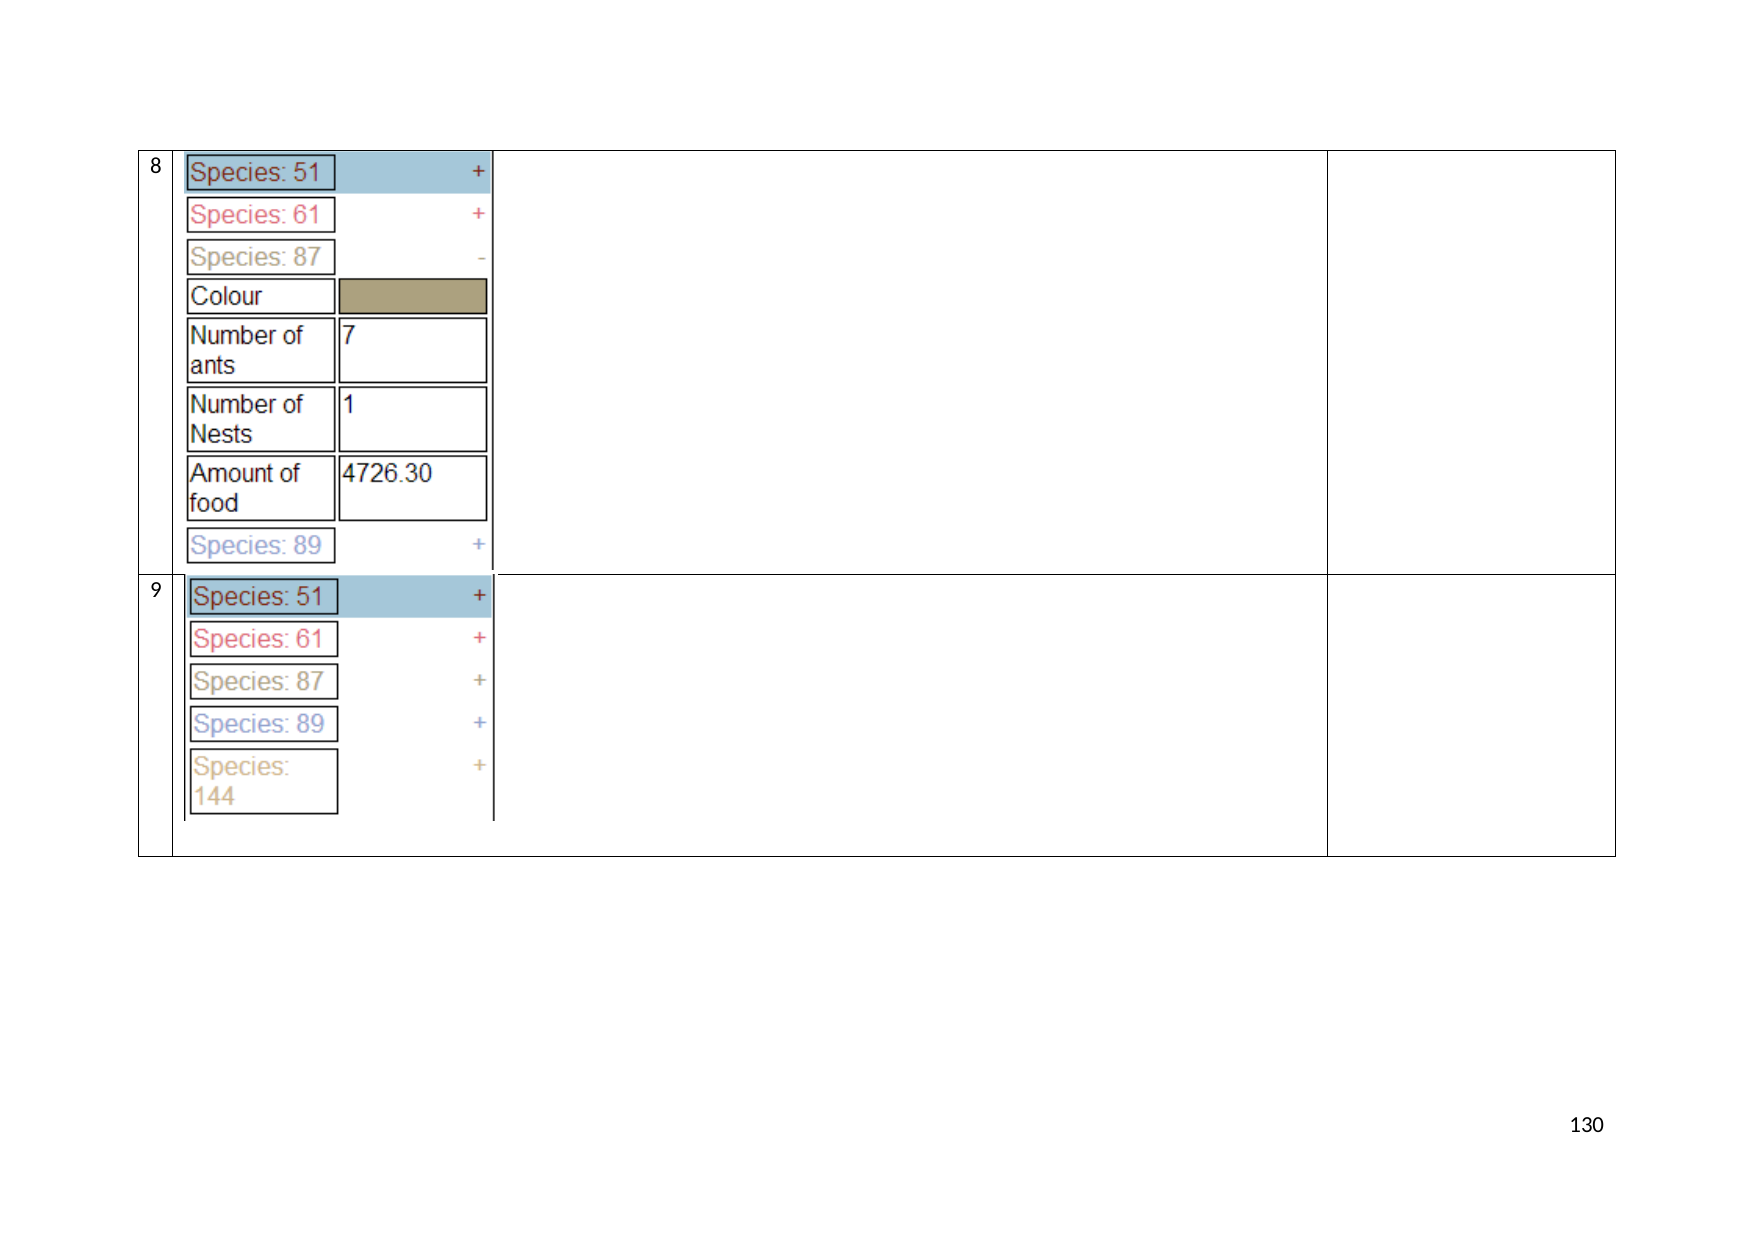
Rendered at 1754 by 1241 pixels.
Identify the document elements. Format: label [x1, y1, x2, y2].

picture [184, 574, 498, 821]
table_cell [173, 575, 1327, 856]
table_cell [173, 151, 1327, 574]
picture [184, 151, 497, 570]
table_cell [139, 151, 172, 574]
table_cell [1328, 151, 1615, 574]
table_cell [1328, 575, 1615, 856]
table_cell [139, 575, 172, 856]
